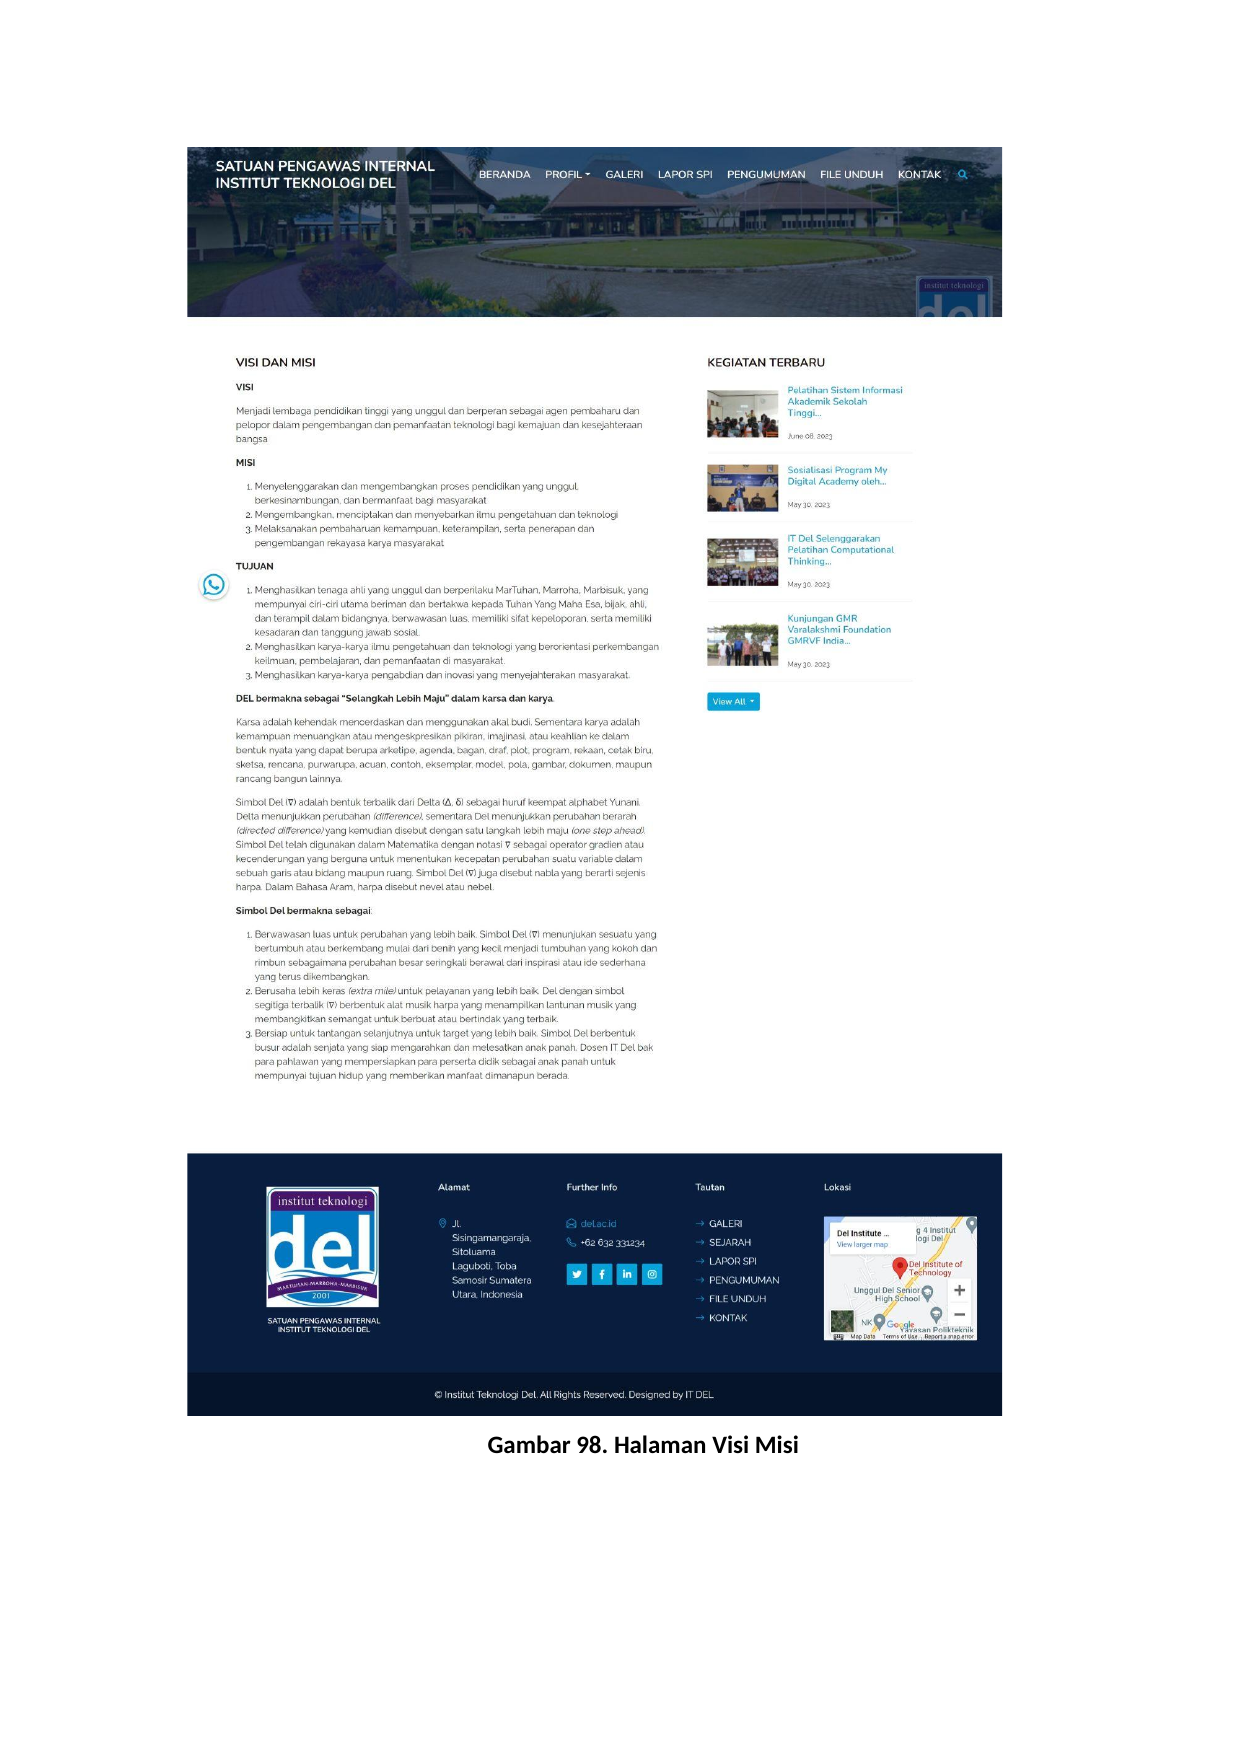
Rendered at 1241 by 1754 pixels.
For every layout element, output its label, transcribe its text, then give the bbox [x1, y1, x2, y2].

picture [187, 147, 1003, 1416]
text Gambar 98. Halaman Visi Misi [187, 1429, 1092, 1460]
